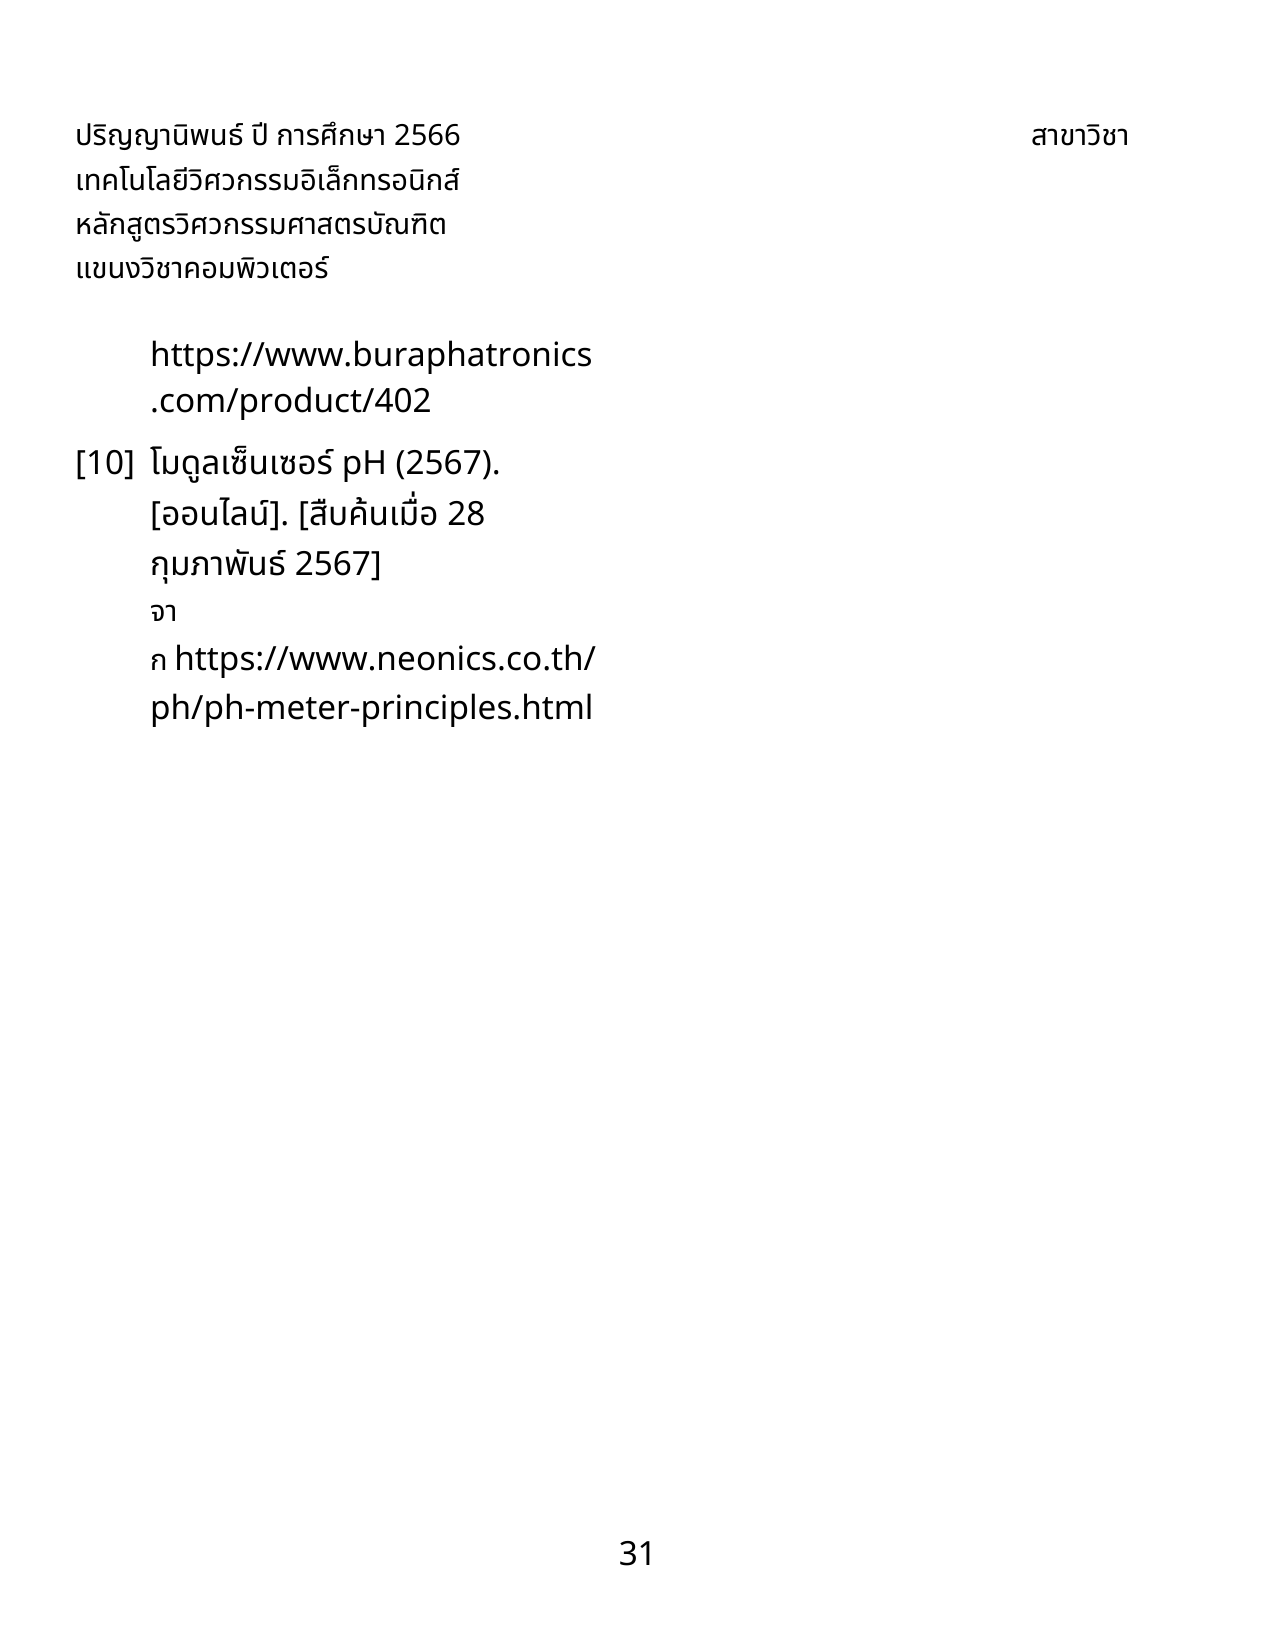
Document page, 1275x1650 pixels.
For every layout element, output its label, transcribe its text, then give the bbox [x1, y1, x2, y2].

text [10] โมดูลเซ็นเซอร์ pH (2567). [ออนไลน์]. [สืบค้นเมื่อ 28 กุมภาพันธ์ 2567] จากhttps://www.neonics.co.th/ph/ph-meter-principles.html [75, 439, 600, 729]
text [9] เซนเซอร์วัดอุณหภูมิและความชื้นสัมพัทธ์ DHT22 (2567). [ออนไลน์]. [สืบค้นเมื่อ 28 กุมภาพันธ์ 2567]. จาก https://www.buraphatronics.com/product/402 [75, 331, 600, 422]
